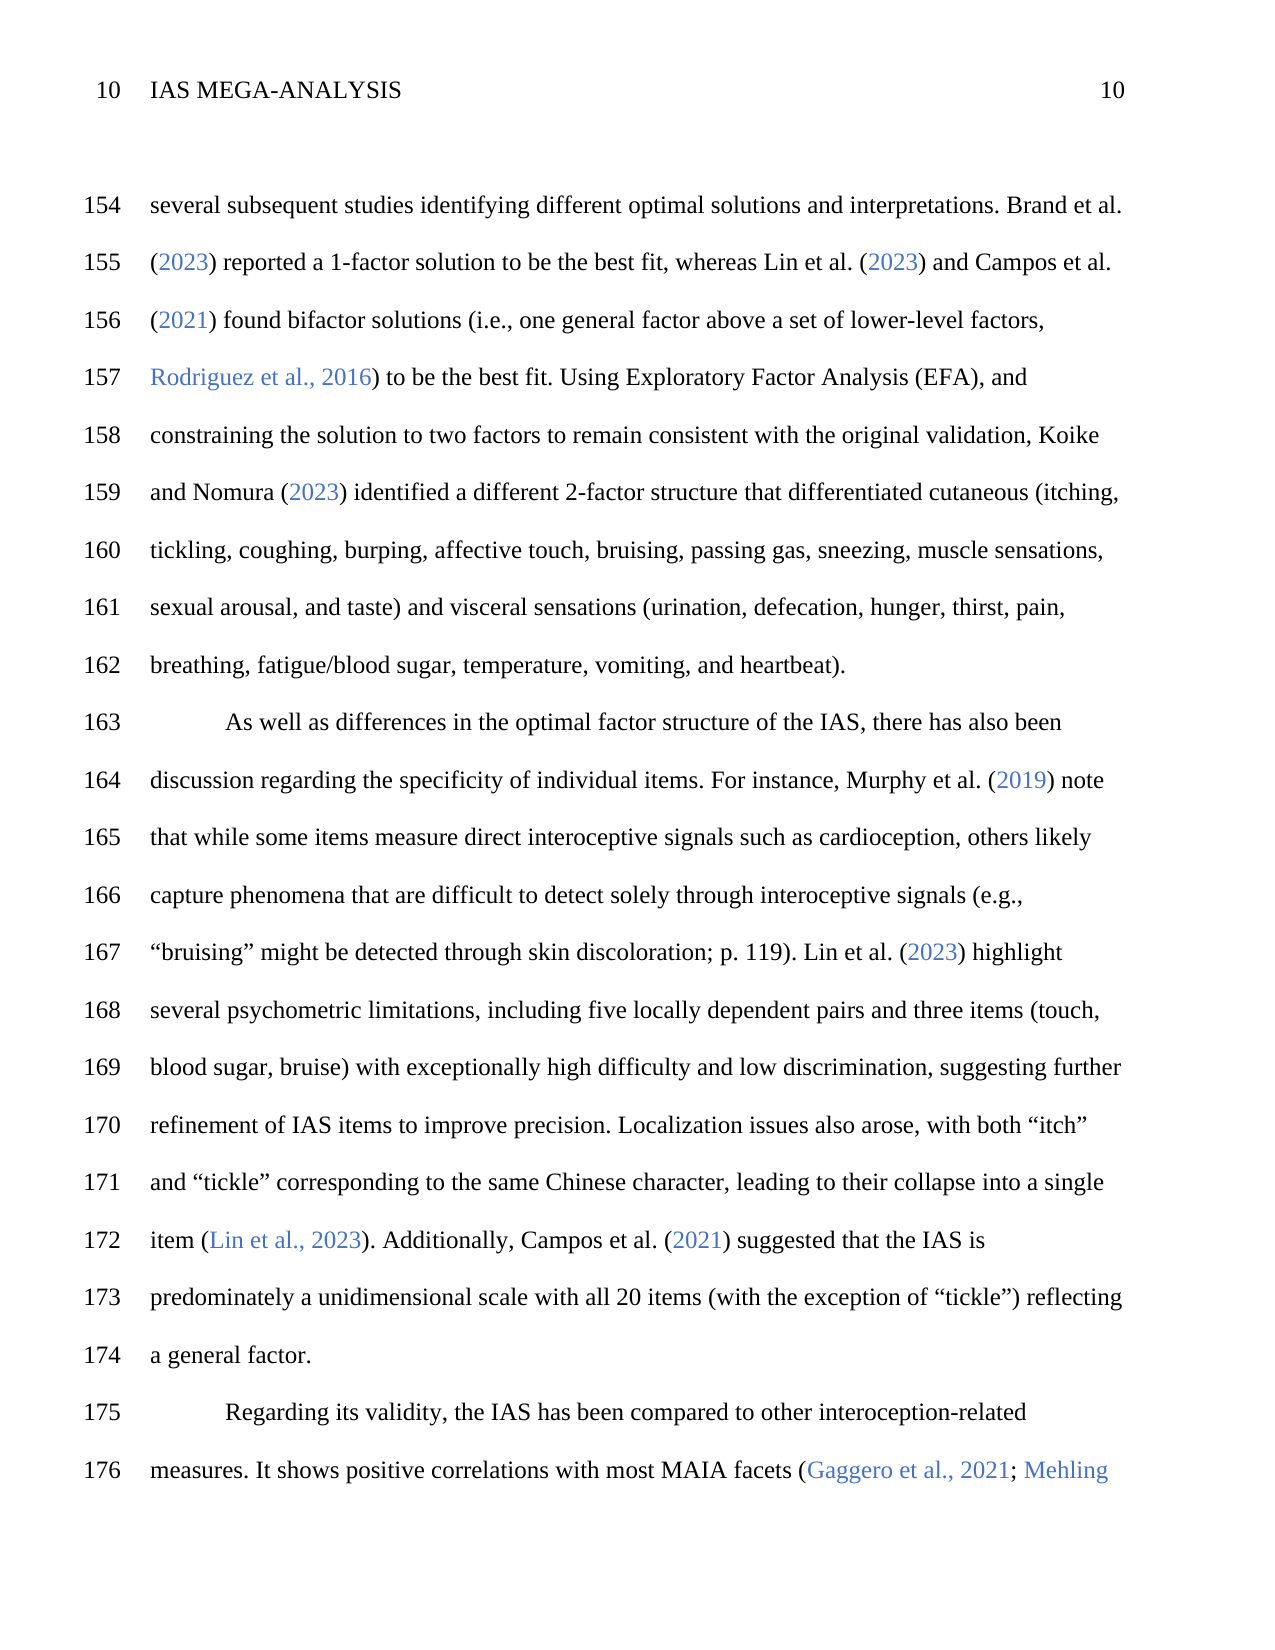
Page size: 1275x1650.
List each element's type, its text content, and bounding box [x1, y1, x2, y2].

text As well as differences in the optimal factor structure of the IAS, there has also been discussion regarding the specificity of individual items. For instance, Murphy et al. (2019) note that while some items measure direct interoceptive signals such as cardioception, others likely capture phenomena that are difficult to detect solely through interoceptive signals (e.g., “bruising” might be detected through skin discoloration; p. 119). Lin et al. (2023) highlight several psychometric limitations, including five locally dependent pairs and three items (touch, blood sugar, bruise) with exceptionally high difficulty and low discrimination, suggesting further refinement of IAS items to improve precision. Localization issues also arose, with both “itch” and “tickle” corresponding to the same Chinese character, leading to their collapse into a single item (Lin et al., 2023). Additionally, Campos et al. (2021) suggested that the IAS is predominately a unidimensional scale with all 20 items (with the exception of “tickle”) reflecting a general factor. [150, 707, 1125, 1369]
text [150, 1397, 1125, 1484]
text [150, 190, 1125, 679]
